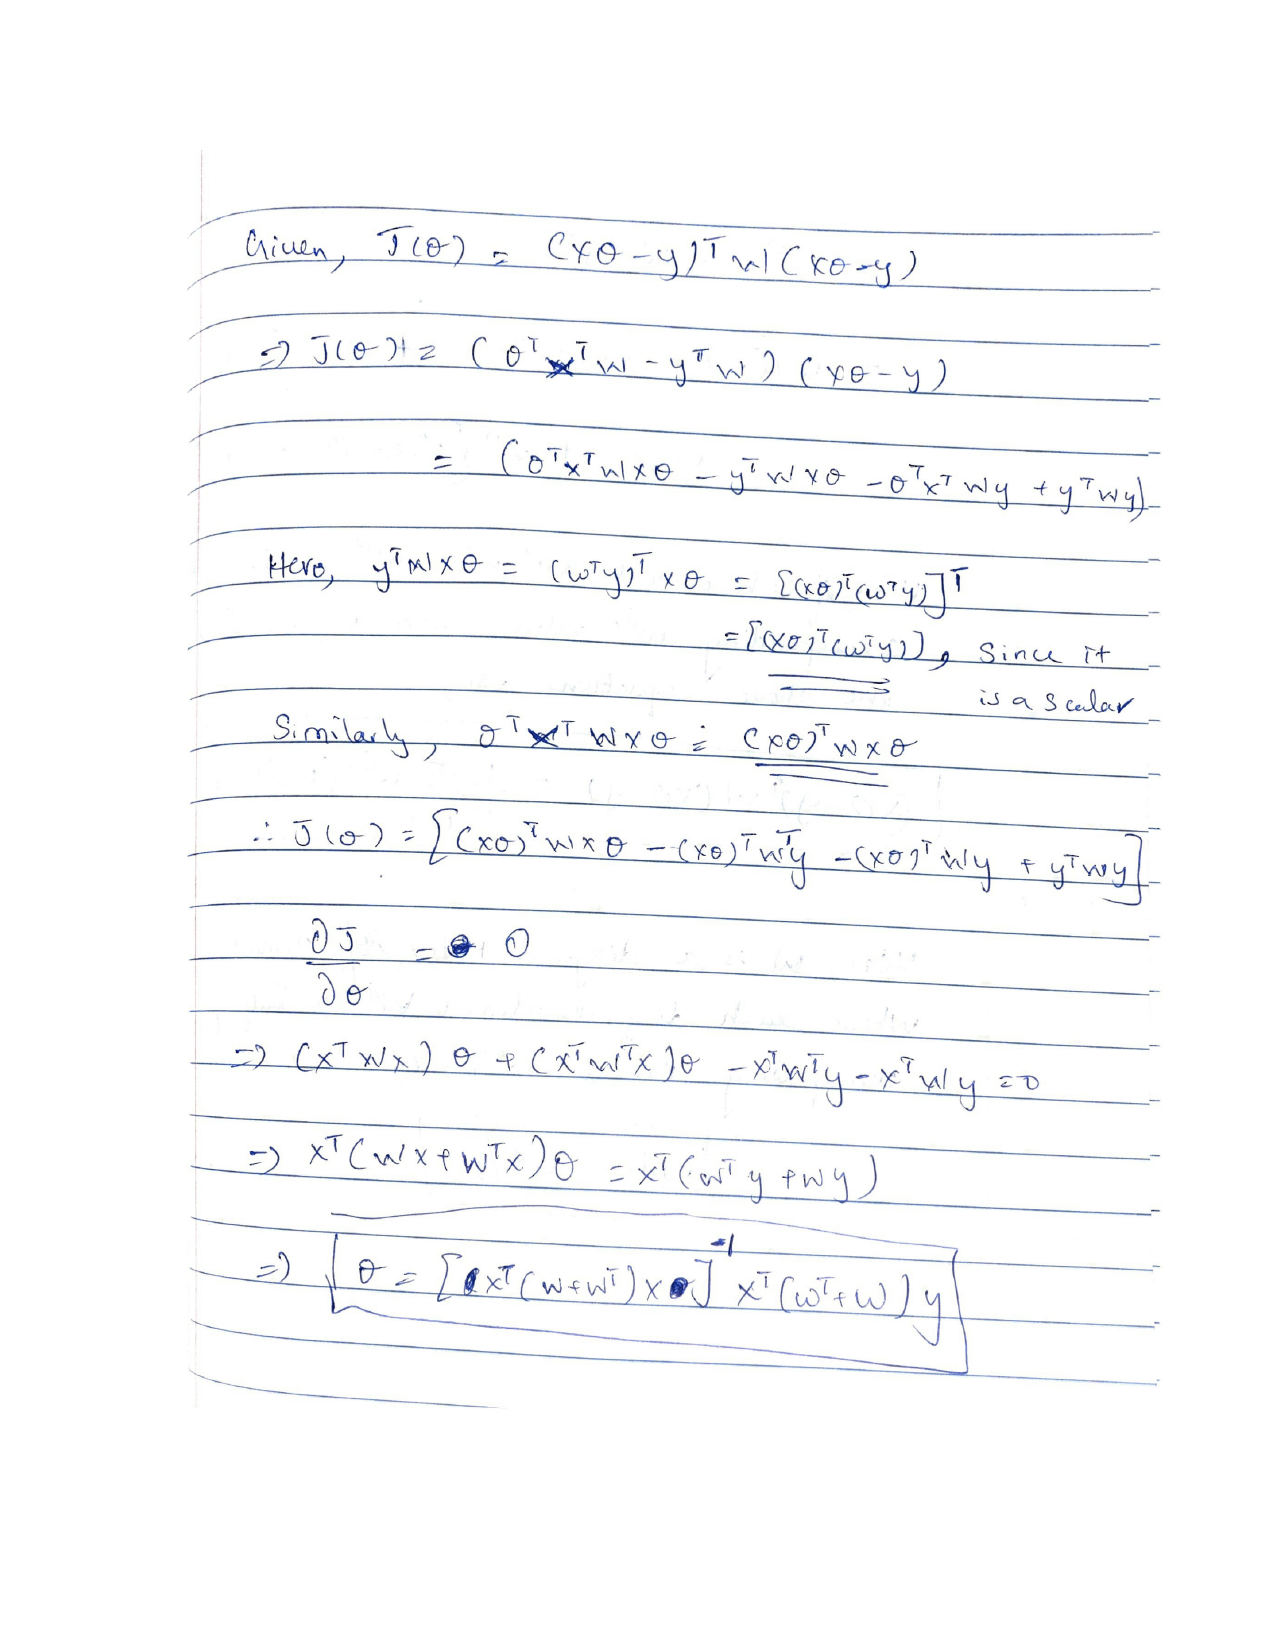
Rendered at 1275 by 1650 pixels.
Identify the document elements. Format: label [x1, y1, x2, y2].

picture [187, 150, 1163, 1412]
